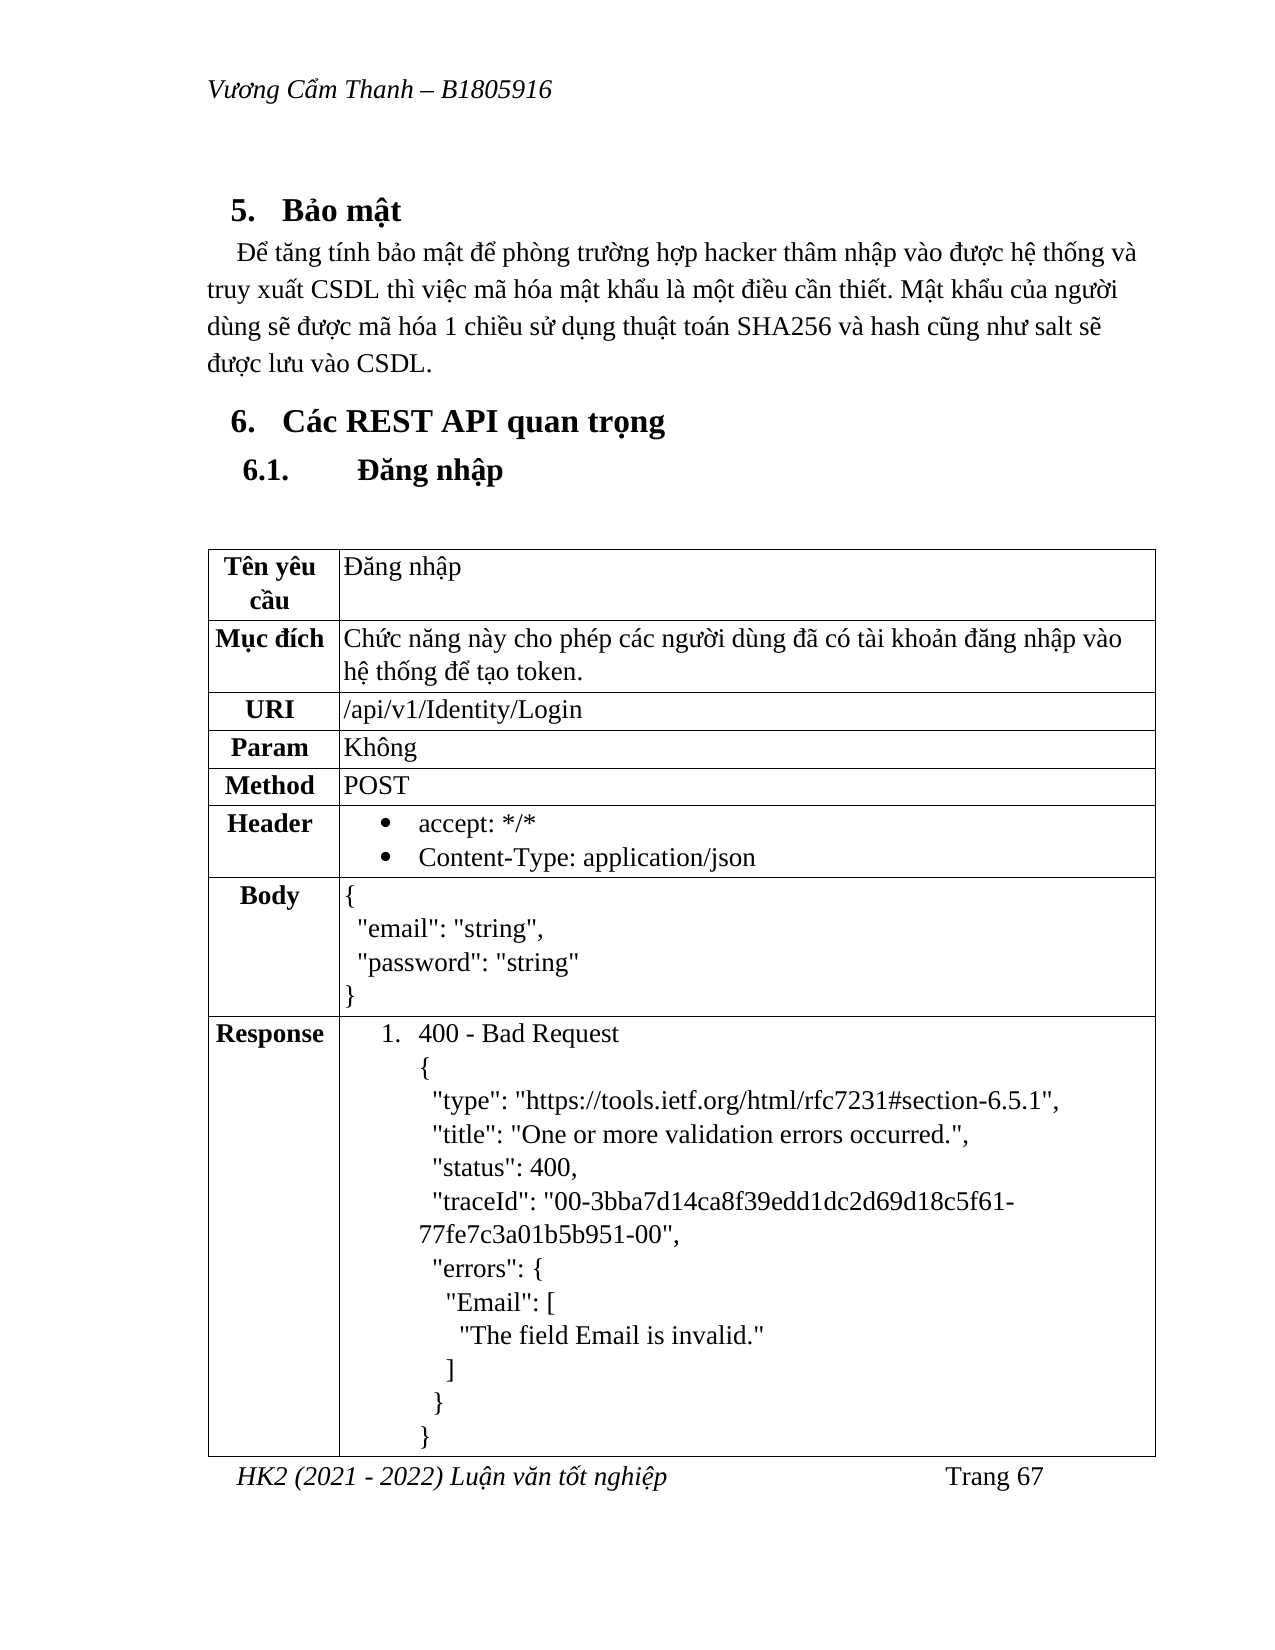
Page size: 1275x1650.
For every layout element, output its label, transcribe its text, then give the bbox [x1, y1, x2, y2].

table_cell { "email": "string", "password": "string" } [340, 878, 1155, 1016]
table_cell /api/v1/Identity/Login [340, 693, 1155, 729]
table_cell Header [209, 806, 339, 877]
table_cell URI [209, 693, 339, 729]
table_cell Param [209, 731, 339, 767]
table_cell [340, 1017, 1155, 1456]
table_cell Body [209, 878, 339, 1016]
text Để tăng tính bảo mật để phòng trường hợp hacker thâm nhập vào được hệ thống và truy xuất CSDL thì việc mã hóa mật khẩu là một điều cần thiết. Mật khẩu của người dùng sẽ được mã hóa 1 chiều sử dụng thuật toán SHA256 và hash cũng như salt sẽ được lưu vào CSDL. [207, 236, 1157, 379]
subtitle Bảo mật [230, 190, 1157, 228]
table_header Tên yêu cầu [209, 550, 339, 620]
table_cell accept: */* Content-Type: application/json [340, 806, 1155, 877]
subtitle Đăng nhập [236, 452, 1157, 488]
table_cell POST [340, 769, 1155, 805]
table_cell Method [209, 769, 339, 805]
table_header Đăng nhập [340, 550, 1155, 620]
table_cell Response [209, 1017, 339, 1456]
subtitle Các REST API quan trọng [230, 402, 1157, 440]
table_cell Không [340, 731, 1155, 767]
table_cell Mục đích [209, 621, 339, 692]
table_cell Chức năng này cho phép các người dùng đã có tài khoản đăng nhập vào hệ thống để tạo token. [340, 621, 1155, 692]
